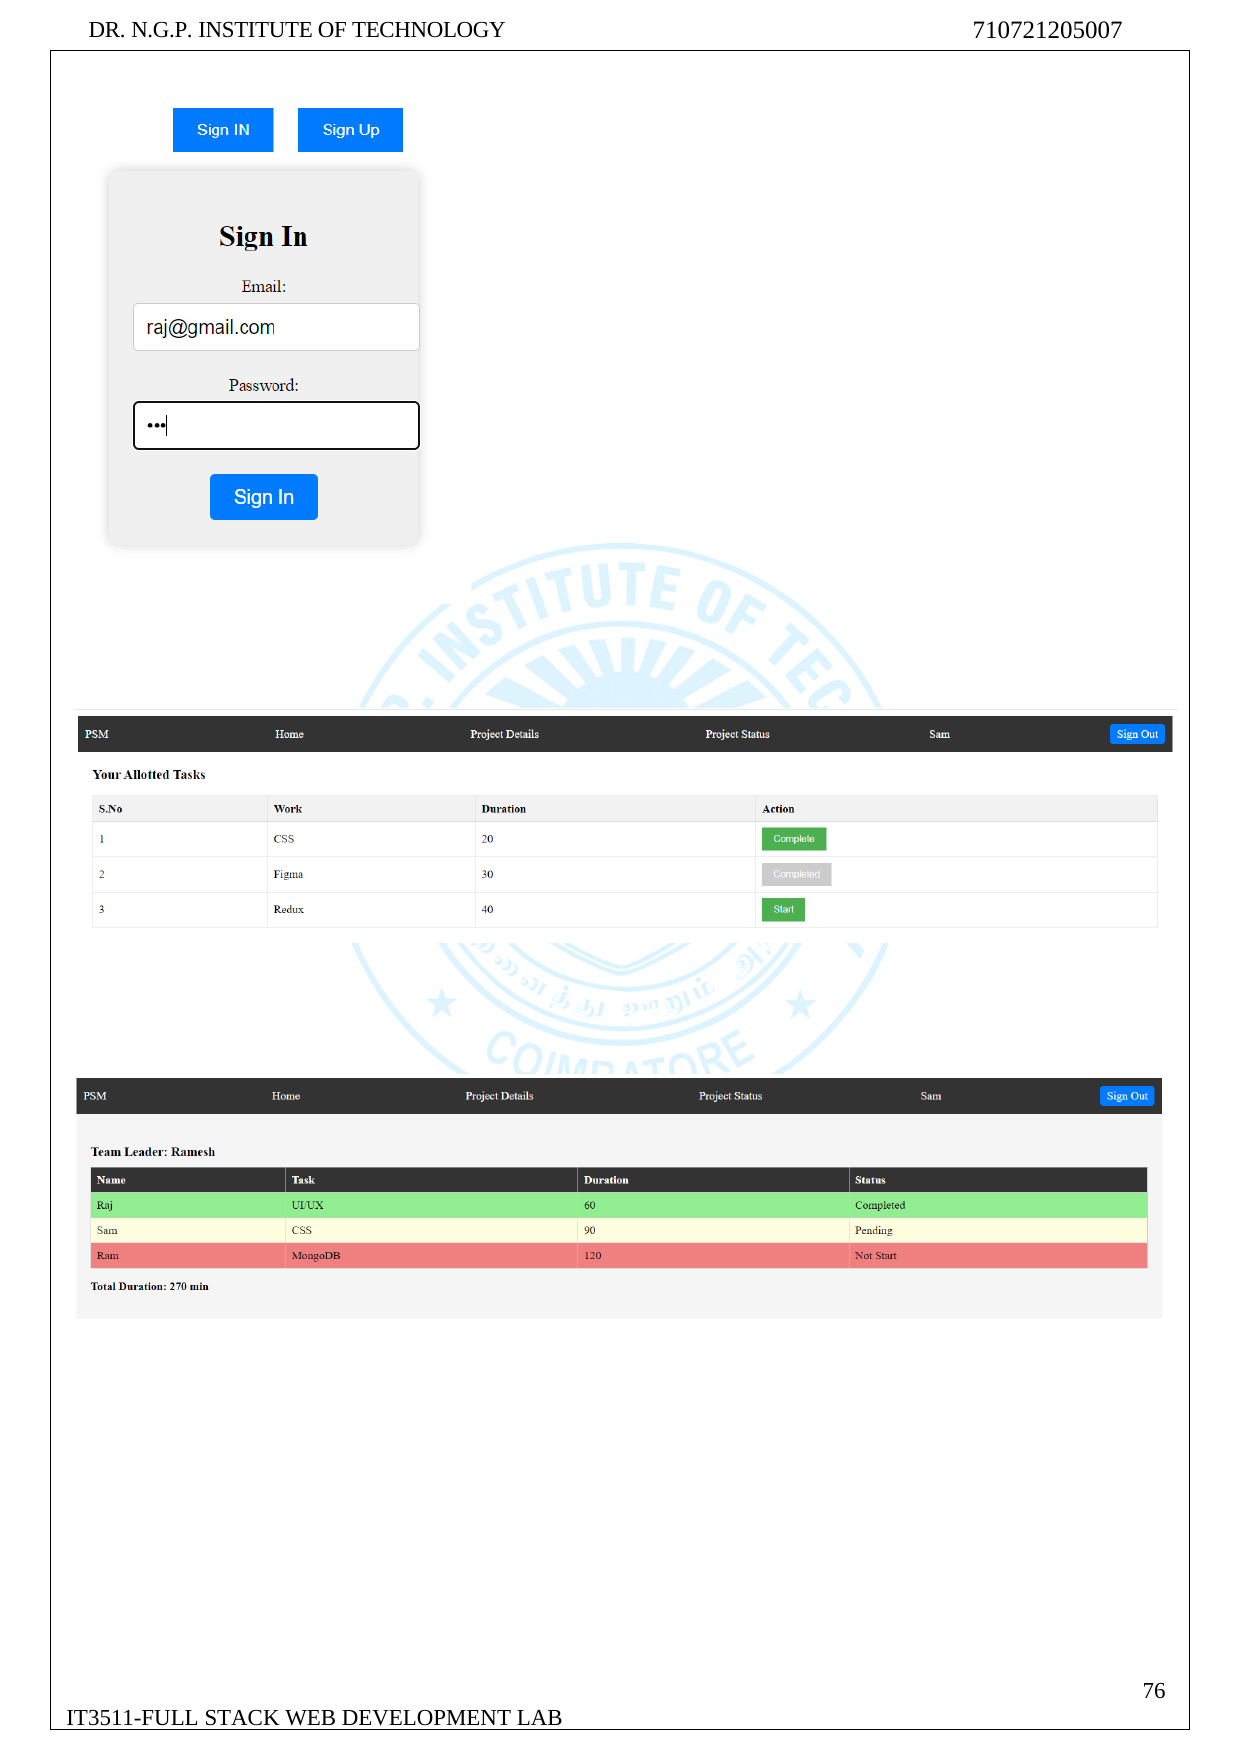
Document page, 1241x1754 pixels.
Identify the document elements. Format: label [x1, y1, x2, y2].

picture [75, 708, 1178, 943]
picture [75, 75, 472, 604]
picture [75, 1074, 1167, 1327]
